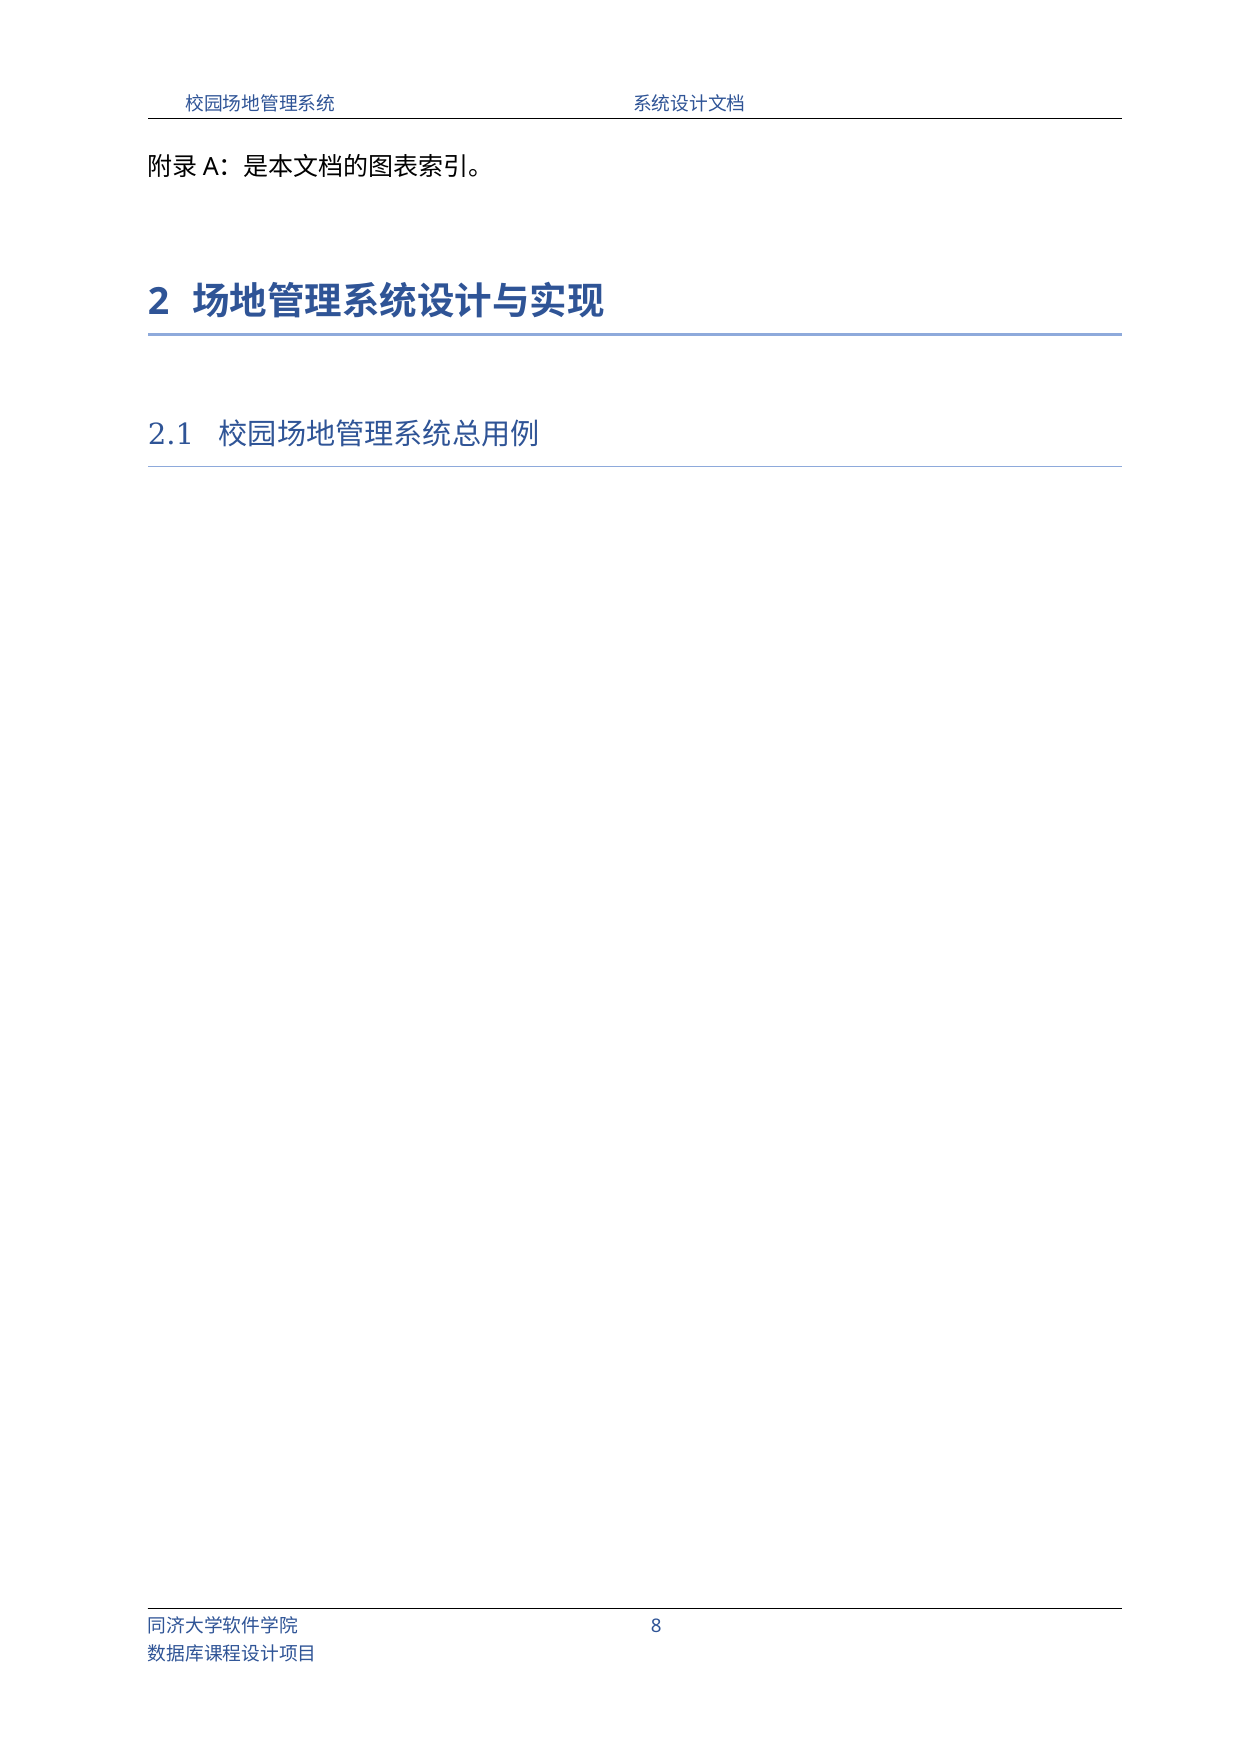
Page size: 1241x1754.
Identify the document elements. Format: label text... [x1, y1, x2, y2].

text 场地管理系统设计与实现 [148, 266, 1122, 333]
text 校园场地管理系统总用例 [148, 399, 1122, 466]
text 附录A：是本文档的图表索引。 [148, 132, 1122, 197]
